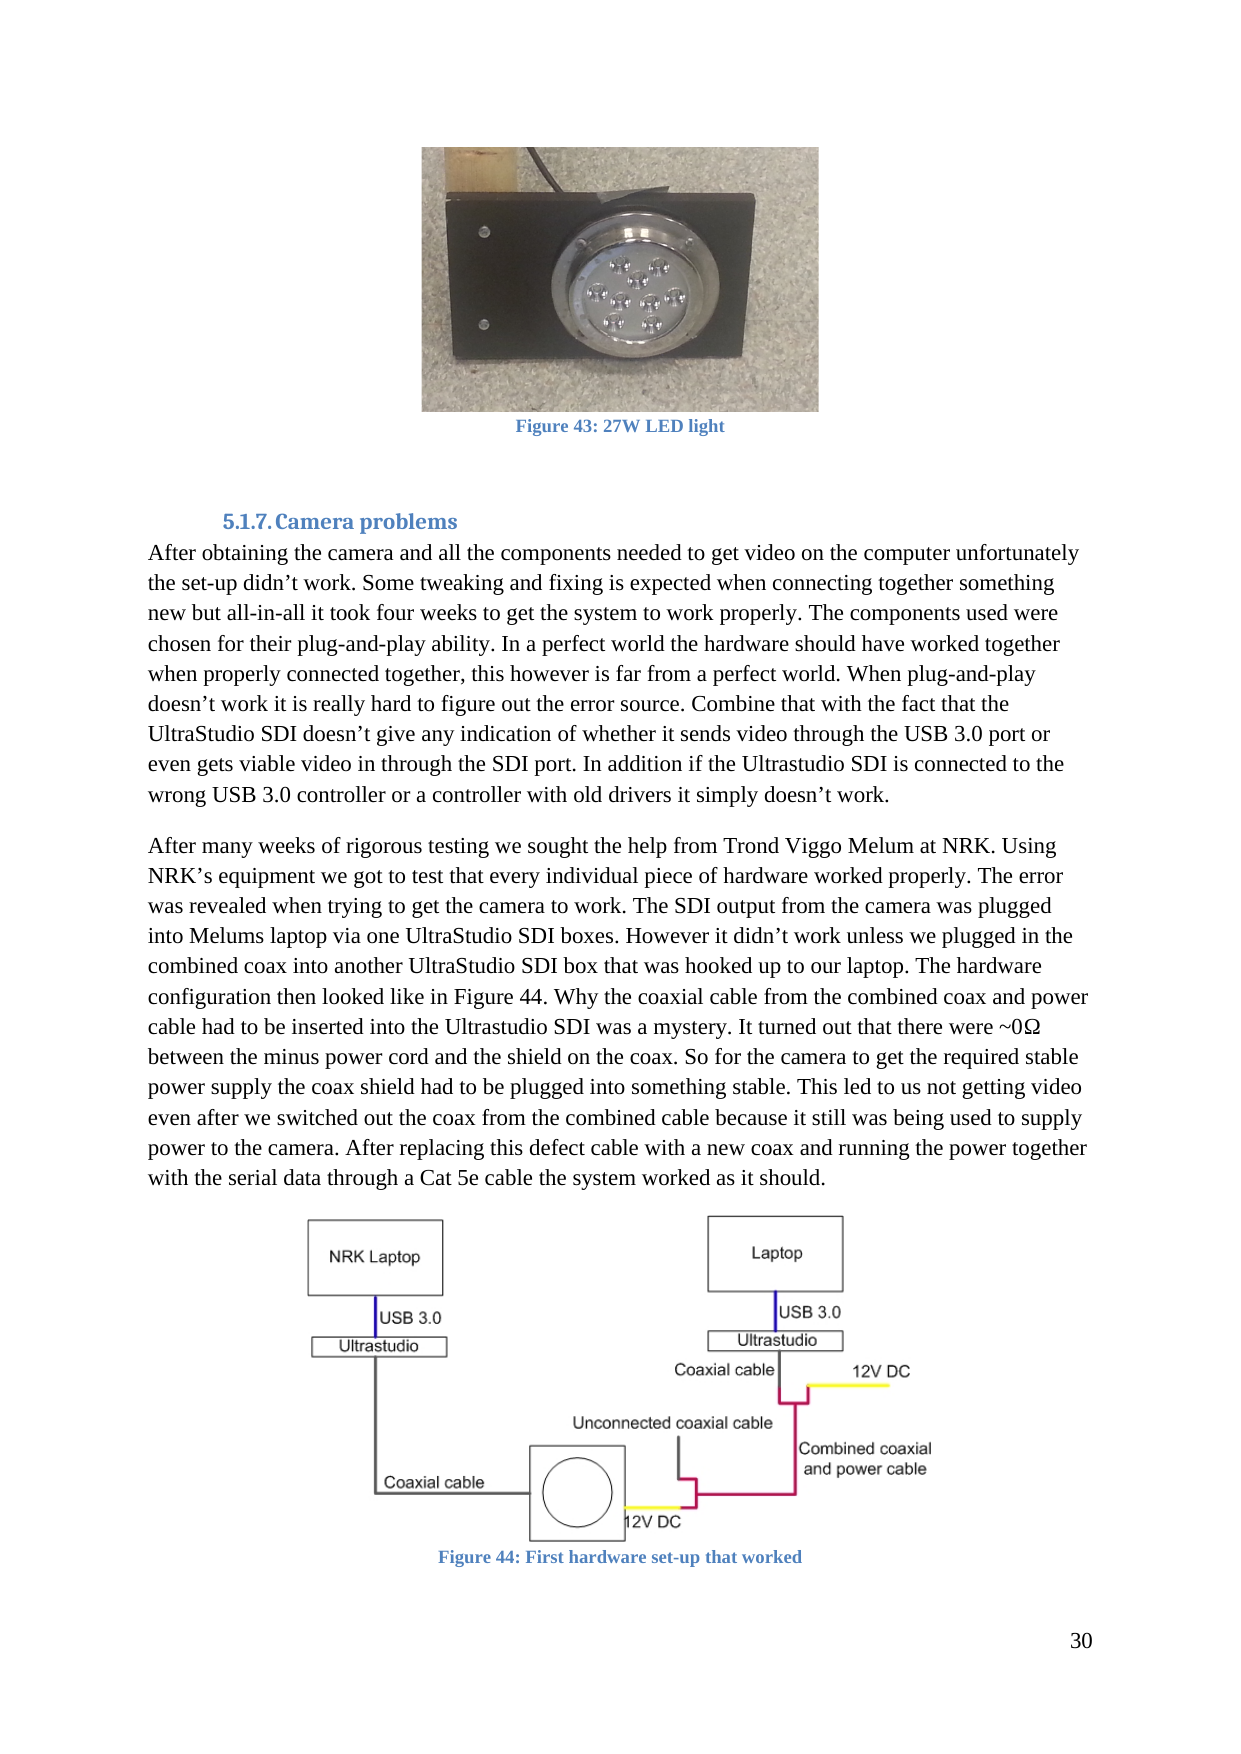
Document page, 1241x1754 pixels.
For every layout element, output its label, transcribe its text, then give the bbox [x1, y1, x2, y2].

text After obtaining the camera and all the components needed to get video on the computer unfortunately the set-up didn’t work. Some tweaking and fixing is expected when connecting together something new but all-in-all it took four weeks to get the system to work properly. The components used were chosen for their plug-and-play ability. In a perfect world the hardware should have worked together when properly connected together, this however is far from a perfect world. When plug-and-play doesn’t work it is really hard to figure out the error source. Combine that with the fact that the UltraStudio SDI doesn’t give any indication of whether it sends video through the USB 3.0 port or even gets viable video in through the SDI port. In addition if the Ultrastudio SDI is connected to the wrong USB 3.0 controller or a controller with old drivers it simply doesn’t work. [148, 539, 1093, 807]
subtitle Camera problems [223, 509, 1093, 535]
text Figure 44: First hardware set-up that worked [148, 1546, 1093, 1567]
picture [307, 1215, 933, 1542]
picture [421, 147, 819, 412]
text After many weeks of rigorous testing we sought the help from Trond Viggo Melum at NRK. Using NRK’s equipment we got to test that every individual piece of hardware worked properly. The error was revealed when trying to get the camera to work. The SDI output from the camera was plugged into Melums laptop via one UltraStudio SDI boxes. However it didn’t work unless we plugged in the combined coax into another UltraStudio SDI box that was hooked up to our laptop. The hardware configuration then looked like in Figure 42. Why the coaxial cable from the combined coax and power cable had to be inserted into the Ultrastudio SDI was a mystery. It turned out that there were ~0Ω between the minus power cord and the shield on the coax. So for the camera to get the required stable power supply the coax shield had to be plugged into something stable. This led to us not getting video even after we switched out the coax from the combined cable because it still was being used to supply power to the camera. After replacing this defect cable with a new coax and running the power together with the serial data through a Cat 5e cable the system worked as it should. [148, 832, 1093, 1190]
text Figure 43: 27W LED light [148, 415, 1093, 437]
